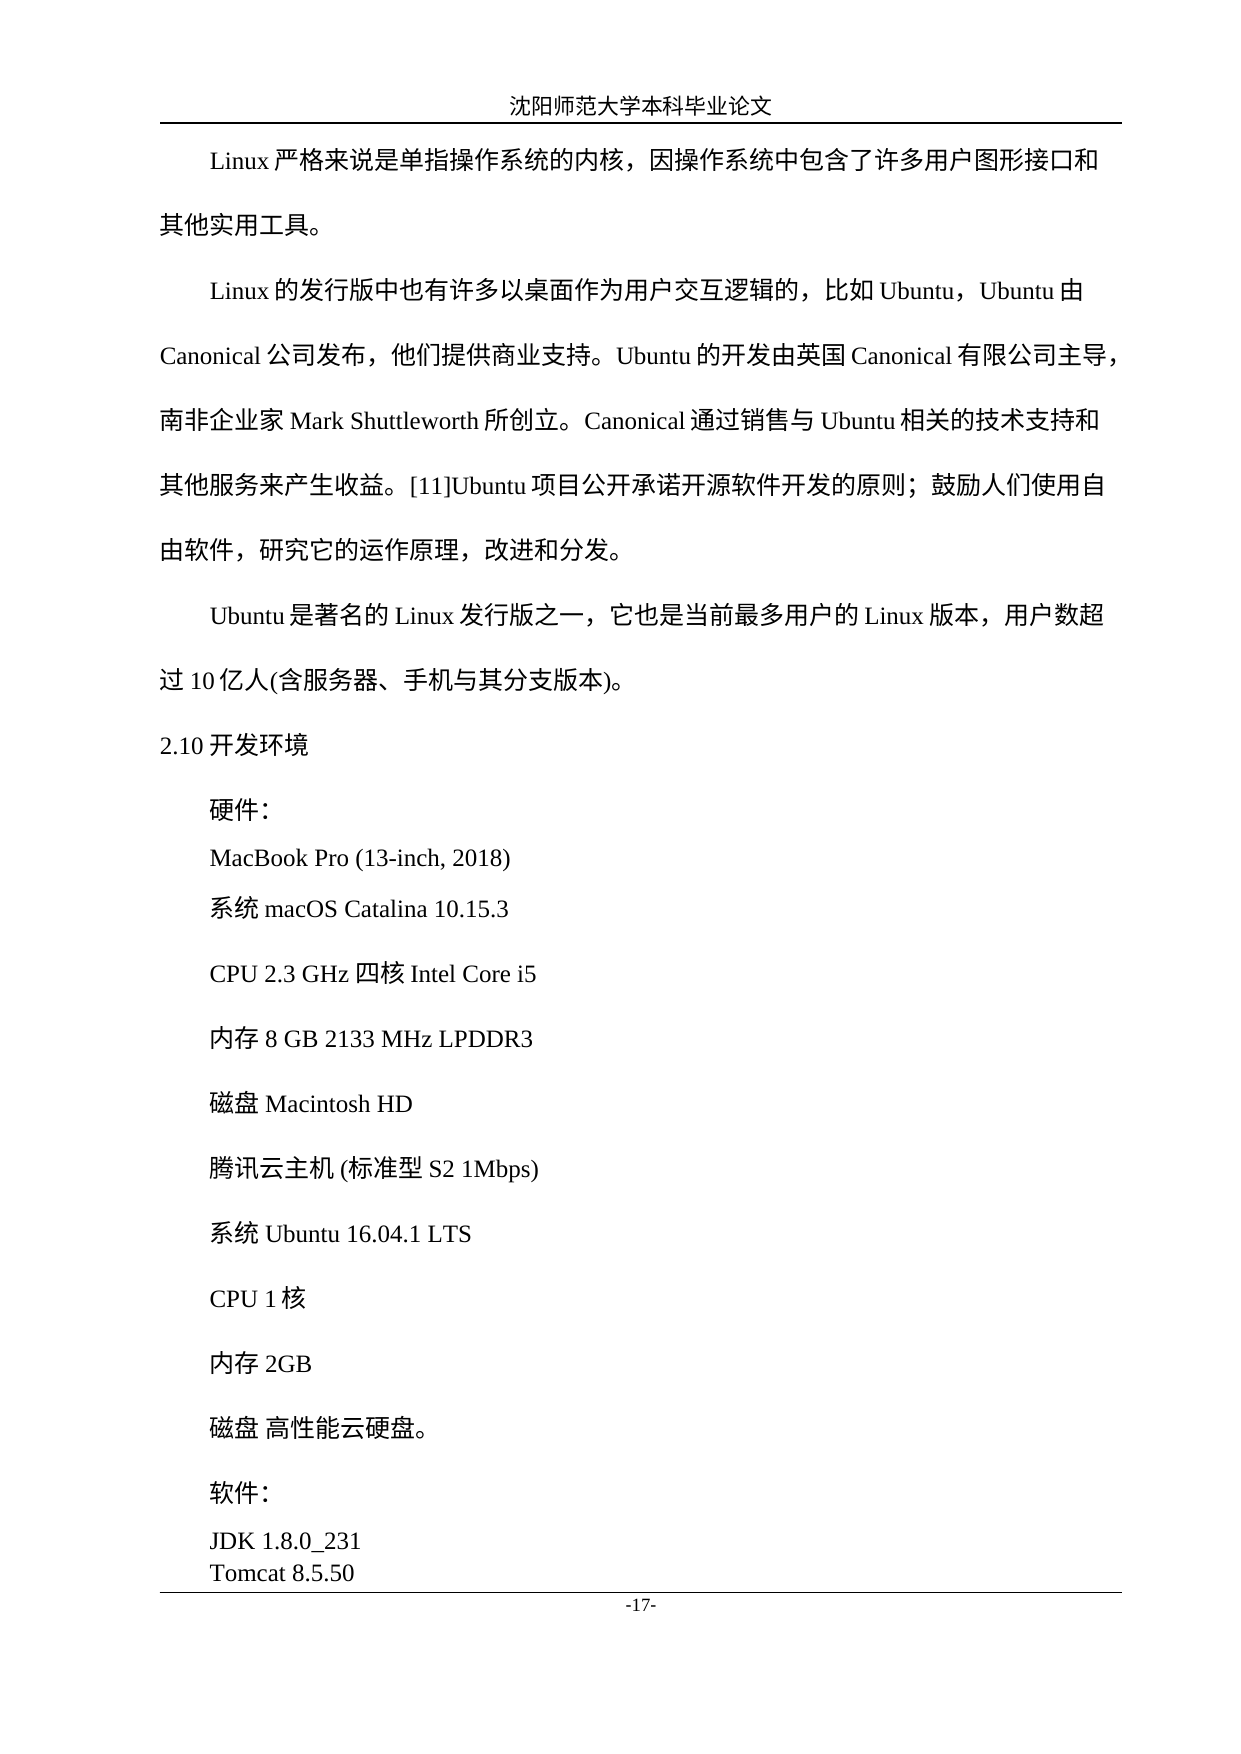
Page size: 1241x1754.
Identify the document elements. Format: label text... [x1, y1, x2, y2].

text Linux严格来说是单指操作系统的内核，因操作系统中包含了许多用户图形接口和其他实用工具。 [159, 126, 1122, 256]
text 内存 8 GB 2133 MHz LPDDR3 [159, 1004, 1122, 1069]
text 腾讯云主机 (标准型S2 1Mbps) [159, 1134, 1122, 1199]
text Ubuntu是著名的Linux发行版之一，它也是当前最多用户的Linux版本，用户数超过10亿人(含服务器、手机与其分支版本)。 [159, 581, 1122, 711]
text 内存 2GB [159, 1329, 1122, 1394]
text Linux的发行版中也有许多以桌面作为用户交互逻辑的，比如Ubuntu，Ubuntu由Canonical公司发布，他们提供商业支持。Ubuntu的开发由英国Canonical有限公司主导，南非企业家Mark Shuttleworth所创立。Canonical通过销售与Ubuntu相关的技术支持和其他服务来产生收益。[11]Ubuntu项目公开承诺开源软件开发的原则；鼓励人们使用自由软件，研究它的运作原理，改进和分发。 [159, 256, 1122, 581]
text CPU 1核 [159, 1264, 1122, 1329]
text CPU 2.3 GHz 四核Intel Core i5 [159, 939, 1122, 1004]
text Tomcat 8.5.50 [159, 1556, 1122, 1589]
text 软件： [159, 1459, 1122, 1524]
text MacBook Pro (13-inch, 2018) [159, 841, 1122, 874]
text 磁盘 Macintosh HD [159, 1069, 1122, 1134]
text 系统macOS Catalina 10.15.3 [159, 874, 1122, 939]
subtitle 2.10 开发环境 [159, 711, 1122, 776]
text 磁盘 高性能云硬盘。 [159, 1394, 1122, 1459]
text 硬件： [159, 776, 1122, 841]
text 系统 Ubuntu 16.04.1 LTS [159, 1199, 1122, 1264]
text JDK 1.8.0_231 [159, 1524, 1122, 1556]
